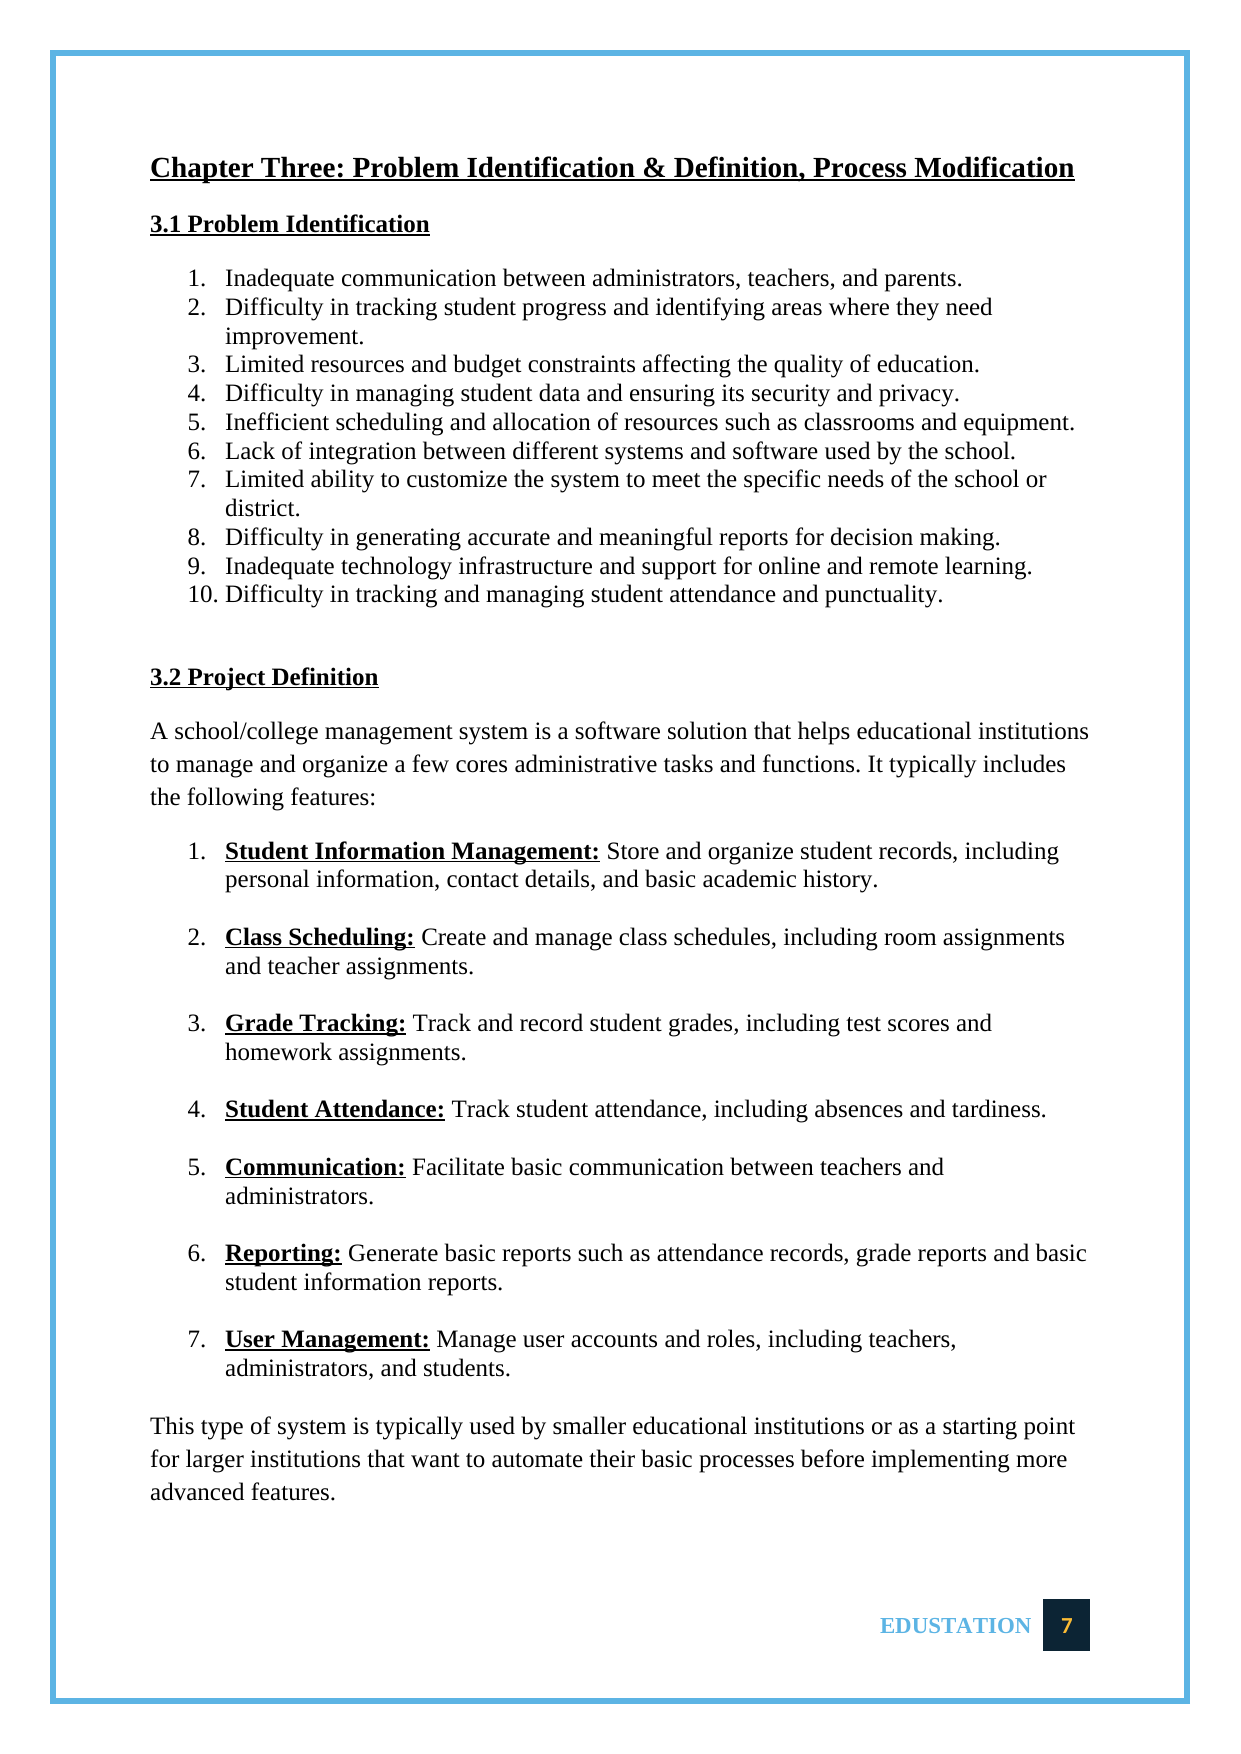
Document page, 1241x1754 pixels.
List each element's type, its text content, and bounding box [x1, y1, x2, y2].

text This type of system is typically used by smaller educational institutions or as a starting point for larger institutions that want to automate their basic processes before implementing more advanced features. [150, 1411, 1090, 1506]
list Class Scheduling: Create and manage class schedules, including room assignments and teacher assignments. [187, 922, 1090, 979]
list Difficulty in tracking and managing student attendance and punctuality. [187, 579, 1090, 608]
list Difficulty in generating accurate and meaningful reports for decision making. [187, 522, 1090, 551]
list User Management: Manage user accounts and roles, including teachers, administrators, and students. [187, 1324, 1090, 1382]
list Limited resources and budget constraints affecting the quality of education. [187, 349, 1090, 378]
list Lack of integration between different systems and software used by the school. [187, 436, 1090, 464]
text A school/college management system is a software solution that helps educational institutions to manage and organize a few cores administrative tasks and functions. It typically includes the following features: [150, 716, 1090, 811]
list Reporting: Generate basic reports such as attendance records, grade reports and basic student information reports. [187, 1238, 1090, 1296]
text 3.2 Project Definition [150, 662, 1090, 691]
list Inadequate technology infrastructure and support for online and remote learning. [187, 551, 1090, 579]
list Student Information Management: Store and organize student records, including personal information, contact details, and basic academic history. [187, 836, 1090, 893]
text Chapter Three: Problem Identification & Definition, Process Modification [150, 150, 1090, 183]
list Inefficient scheduling and allocation of resources such as classrooms and equipment. [187, 407, 1090, 436]
list Communication: Facilitate basic communication between teachers and administrators. [187, 1152, 1090, 1209]
list Inadequate communication between administrators, teachers, and parents. [187, 263, 1090, 292]
list Grade Tracking: Track and record student grades, including test scores and homework assignments. [187, 1008, 1090, 1066]
list Difficulty in managing student data and ensuring its security and privacy. [187, 378, 1090, 407]
text 3.1 Problem Identification [150, 209, 1090, 238]
list Difficulty in tracking student progress and identifying areas where they need improvement. [187, 292, 1090, 349]
list Student Attendance: Track student attendance, including absences and tardiness. [187, 1094, 1090, 1123]
list Limited ability to customize the system to meet the specific needs of the school or district. [187, 464, 1090, 522]
